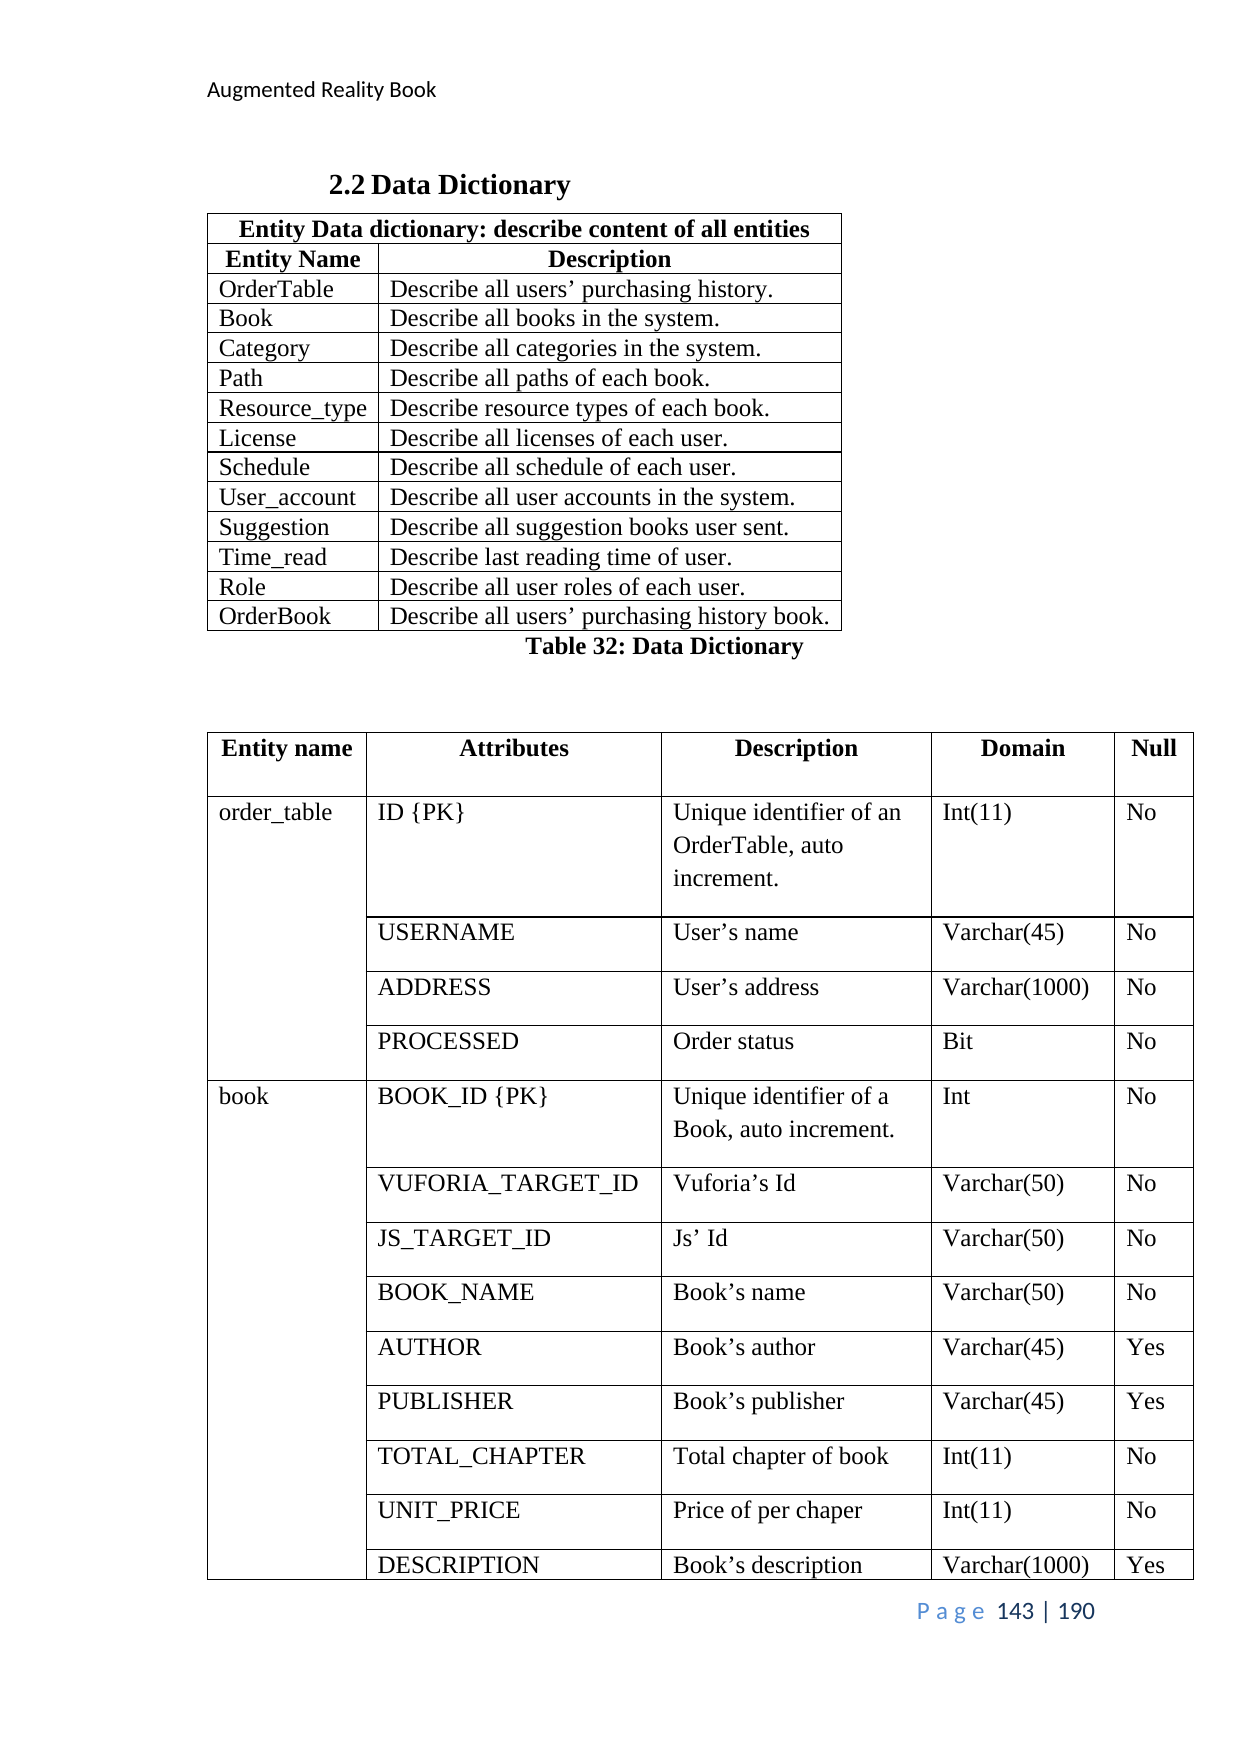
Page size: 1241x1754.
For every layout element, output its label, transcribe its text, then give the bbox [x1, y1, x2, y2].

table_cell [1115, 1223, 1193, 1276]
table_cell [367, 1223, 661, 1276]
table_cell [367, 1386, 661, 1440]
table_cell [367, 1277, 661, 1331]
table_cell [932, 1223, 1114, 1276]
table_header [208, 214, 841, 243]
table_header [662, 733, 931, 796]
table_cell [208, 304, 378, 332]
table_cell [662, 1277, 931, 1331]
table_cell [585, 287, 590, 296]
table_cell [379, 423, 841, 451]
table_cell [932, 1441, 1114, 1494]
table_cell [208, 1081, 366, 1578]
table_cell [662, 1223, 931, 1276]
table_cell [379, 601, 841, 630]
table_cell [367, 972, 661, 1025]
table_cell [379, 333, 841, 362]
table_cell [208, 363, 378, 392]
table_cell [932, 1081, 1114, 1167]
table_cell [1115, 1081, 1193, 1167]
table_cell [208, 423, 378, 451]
subtitle Data Dictionary [329, 167, 1122, 201]
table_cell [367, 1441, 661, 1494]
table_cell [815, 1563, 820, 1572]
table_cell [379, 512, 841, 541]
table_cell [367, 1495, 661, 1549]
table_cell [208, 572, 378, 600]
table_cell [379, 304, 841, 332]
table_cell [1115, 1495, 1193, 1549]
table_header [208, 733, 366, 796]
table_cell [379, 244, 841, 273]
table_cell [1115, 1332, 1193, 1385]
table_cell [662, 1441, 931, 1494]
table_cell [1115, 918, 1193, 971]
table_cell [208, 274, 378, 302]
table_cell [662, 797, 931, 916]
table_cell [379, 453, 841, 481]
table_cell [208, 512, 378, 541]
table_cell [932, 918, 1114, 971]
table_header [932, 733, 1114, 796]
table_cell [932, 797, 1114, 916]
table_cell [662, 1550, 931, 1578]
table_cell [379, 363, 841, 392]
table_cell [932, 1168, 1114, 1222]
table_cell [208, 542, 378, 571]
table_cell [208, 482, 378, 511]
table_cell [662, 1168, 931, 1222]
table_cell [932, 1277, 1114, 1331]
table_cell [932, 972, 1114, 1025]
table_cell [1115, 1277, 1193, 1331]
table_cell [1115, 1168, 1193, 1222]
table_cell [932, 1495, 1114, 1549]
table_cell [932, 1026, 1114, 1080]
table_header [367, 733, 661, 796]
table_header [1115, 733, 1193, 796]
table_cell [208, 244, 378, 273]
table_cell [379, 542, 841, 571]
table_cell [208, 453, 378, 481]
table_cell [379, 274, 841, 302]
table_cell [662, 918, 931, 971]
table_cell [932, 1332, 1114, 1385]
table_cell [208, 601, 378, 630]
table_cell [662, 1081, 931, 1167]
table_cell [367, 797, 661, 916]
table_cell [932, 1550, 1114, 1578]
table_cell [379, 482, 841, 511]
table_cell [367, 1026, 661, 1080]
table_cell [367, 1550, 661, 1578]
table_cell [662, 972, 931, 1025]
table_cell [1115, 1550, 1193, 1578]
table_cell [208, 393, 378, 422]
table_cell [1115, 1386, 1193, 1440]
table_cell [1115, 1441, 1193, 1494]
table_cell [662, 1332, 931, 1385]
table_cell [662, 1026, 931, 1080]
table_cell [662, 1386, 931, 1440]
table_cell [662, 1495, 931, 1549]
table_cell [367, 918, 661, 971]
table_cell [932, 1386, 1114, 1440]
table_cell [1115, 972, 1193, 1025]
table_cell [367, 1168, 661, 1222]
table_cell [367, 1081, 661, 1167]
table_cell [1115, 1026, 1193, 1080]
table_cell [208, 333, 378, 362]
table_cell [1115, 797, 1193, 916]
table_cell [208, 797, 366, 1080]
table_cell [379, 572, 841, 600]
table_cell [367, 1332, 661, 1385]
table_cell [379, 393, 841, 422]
